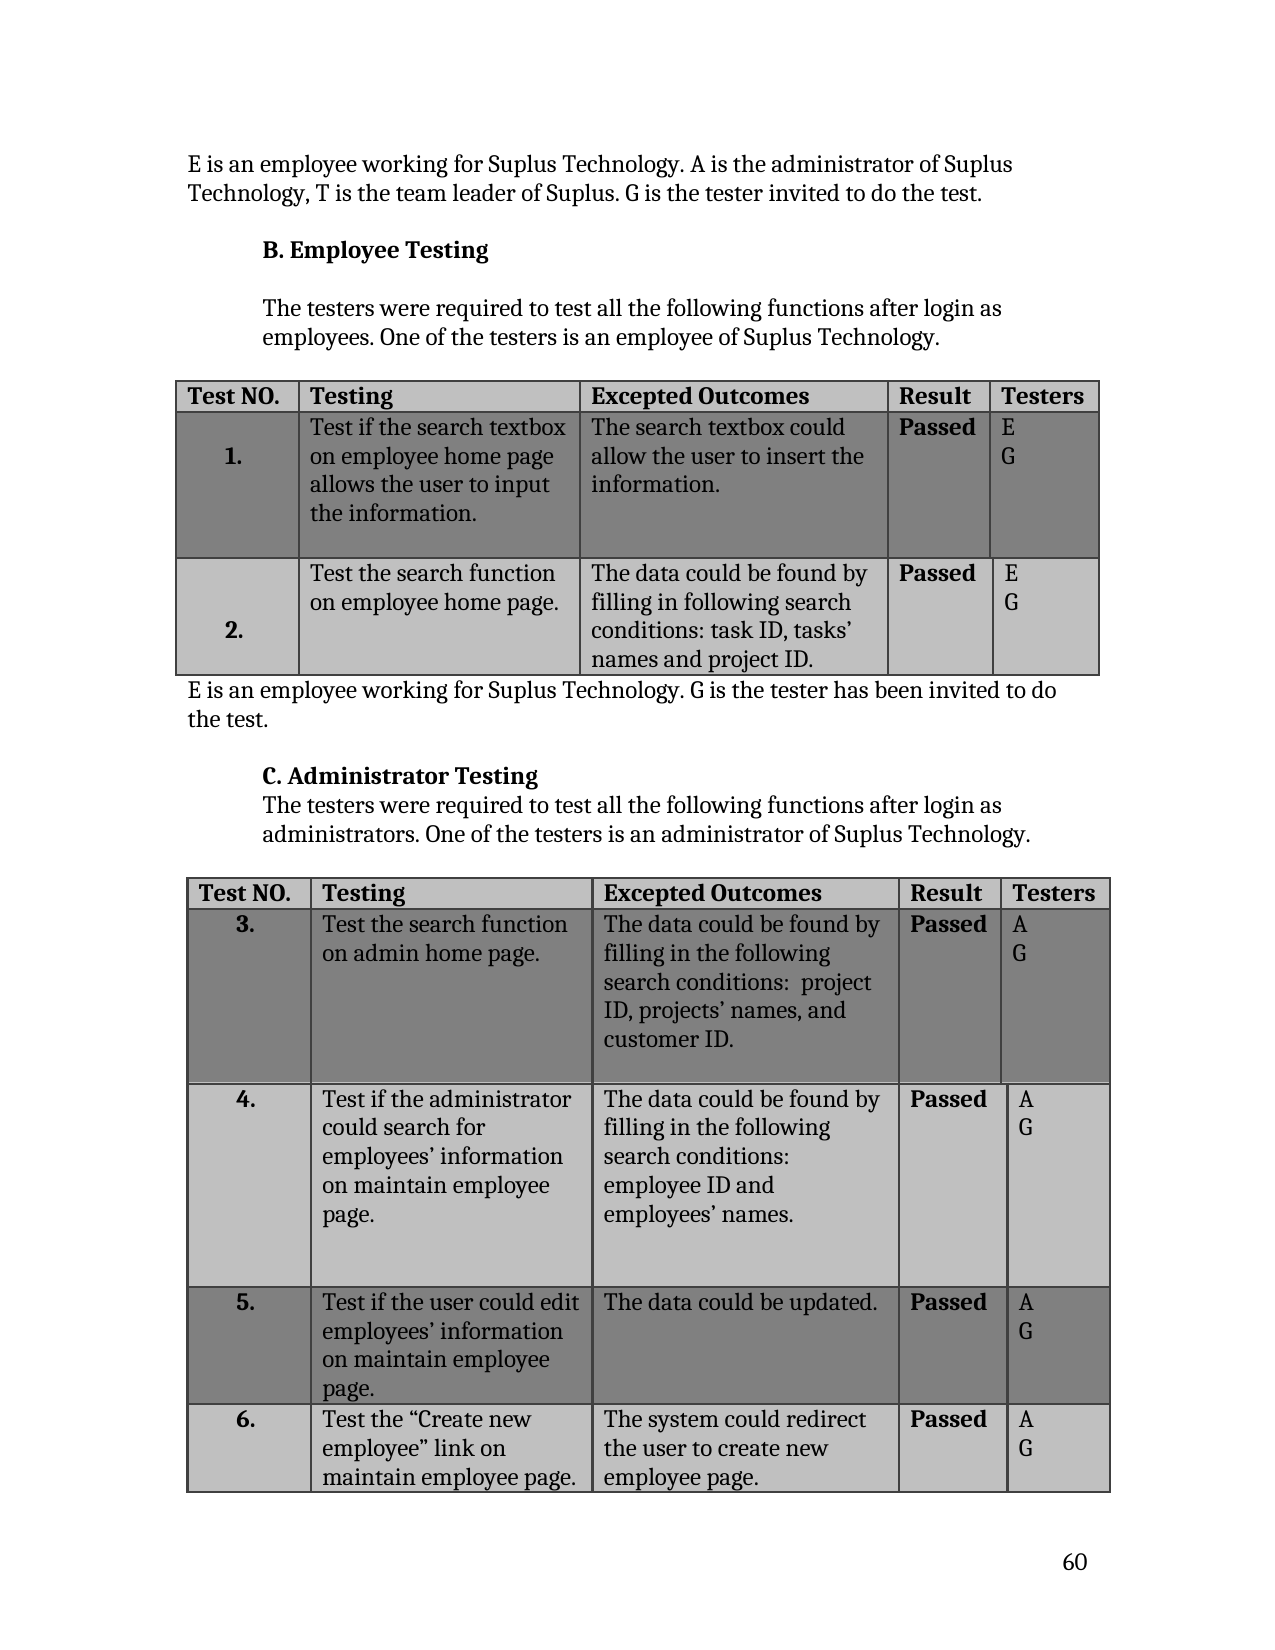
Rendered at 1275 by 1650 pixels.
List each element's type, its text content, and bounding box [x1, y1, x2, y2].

table_header Testing [312, 879, 591, 908]
table_header Result [889, 382, 989, 411]
table_cell The data could be found by filling in the following search conditions: employee ID and employees’ names. [594, 1085, 898, 1286]
table_header Excepted Outcomes [581, 382, 887, 411]
table_cell Passed [889, 413, 989, 557]
table_cell Test the search function on admin home page. [312, 910, 591, 1082]
table_cell Passed [900, 1405, 1006, 1491]
text E is an employee working for Suplus Technology. A is the administrator of Suplus Technology, T is the team leader of Suplus. G is the tester invited to do the test. [187, 150, 1087, 207]
table_cell Test if the administrator could search for employees’ information on maintain employee page. [312, 1085, 591, 1286]
list The testers were required to test all the following functions after login as employees. One of the testers is an employee of Suplus Technology. [262, 294, 1087, 351]
table_cell Test if the user could edit employees’ information on maintain employee page. [312, 1288, 591, 1403]
table_cell The system could redirect the user to create new employee page. [594, 1405, 898, 1491]
table_cell [189, 1288, 310, 1403]
table_cell A G [1002, 910, 1109, 1082]
table_cell [177, 413, 298, 557]
table_header Result [900, 879, 1000, 908]
table_cell [189, 1405, 310, 1491]
list B. Employee Testing [262, 236, 1087, 265]
table_cell Passed [900, 1288, 1006, 1403]
table_cell The data could be found by filling in following search conditions: task ID, tasks’ names and project ID. [581, 559, 887, 674]
table_cell Test if the search textbox on employee home page allows the user to input the information. [300, 413, 579, 557]
table_cell E G [991, 413, 1098, 557]
table_cell Test the “Create new employee” link on maintain employee page. [312, 1405, 591, 1491]
table_cell A G [1009, 1405, 1109, 1491]
text E is an employee working for Suplus Technology. G is the tester has been invited to do the test. [187, 676, 1087, 733]
list The testers were required to test all the following functions after login as administrators. One of the testers is an administrator of Suplus Technology. [262, 791, 1087, 848]
table_cell A G [1009, 1288, 1109, 1403]
table_cell The data could be updated. [594, 1288, 898, 1403]
table_cell [189, 1085, 310, 1286]
table_header Excepted Outcomes [594, 879, 898, 908]
table_cell [177, 559, 298, 674]
table_cell A G [1009, 1085, 1109, 1286]
table_header Testers [1002, 879, 1109, 908]
table_header Testing [300, 382, 579, 411]
table_header Test NO. [177, 382, 298, 411]
table_header Testers [991, 382, 1098, 411]
table_cell Passed [900, 910, 1000, 1082]
table_cell The data could be found by filling in the following search conditions: project ID, projects’ names, and customer ID. [594, 910, 898, 1082]
table_cell [189, 910, 310, 1082]
table_cell E G [994, 559, 1098, 674]
table_cell Test the search function on employee home page. [300, 559, 579, 674]
table_cell The search textbox could allow the user to insert the information. [581, 413, 887, 557]
table_cell Passed [889, 559, 992, 674]
table_header Test NO. [189, 879, 310, 908]
table_cell Passed [900, 1085, 1006, 1286]
text C. Administrator Testing [187, 762, 1087, 791]
